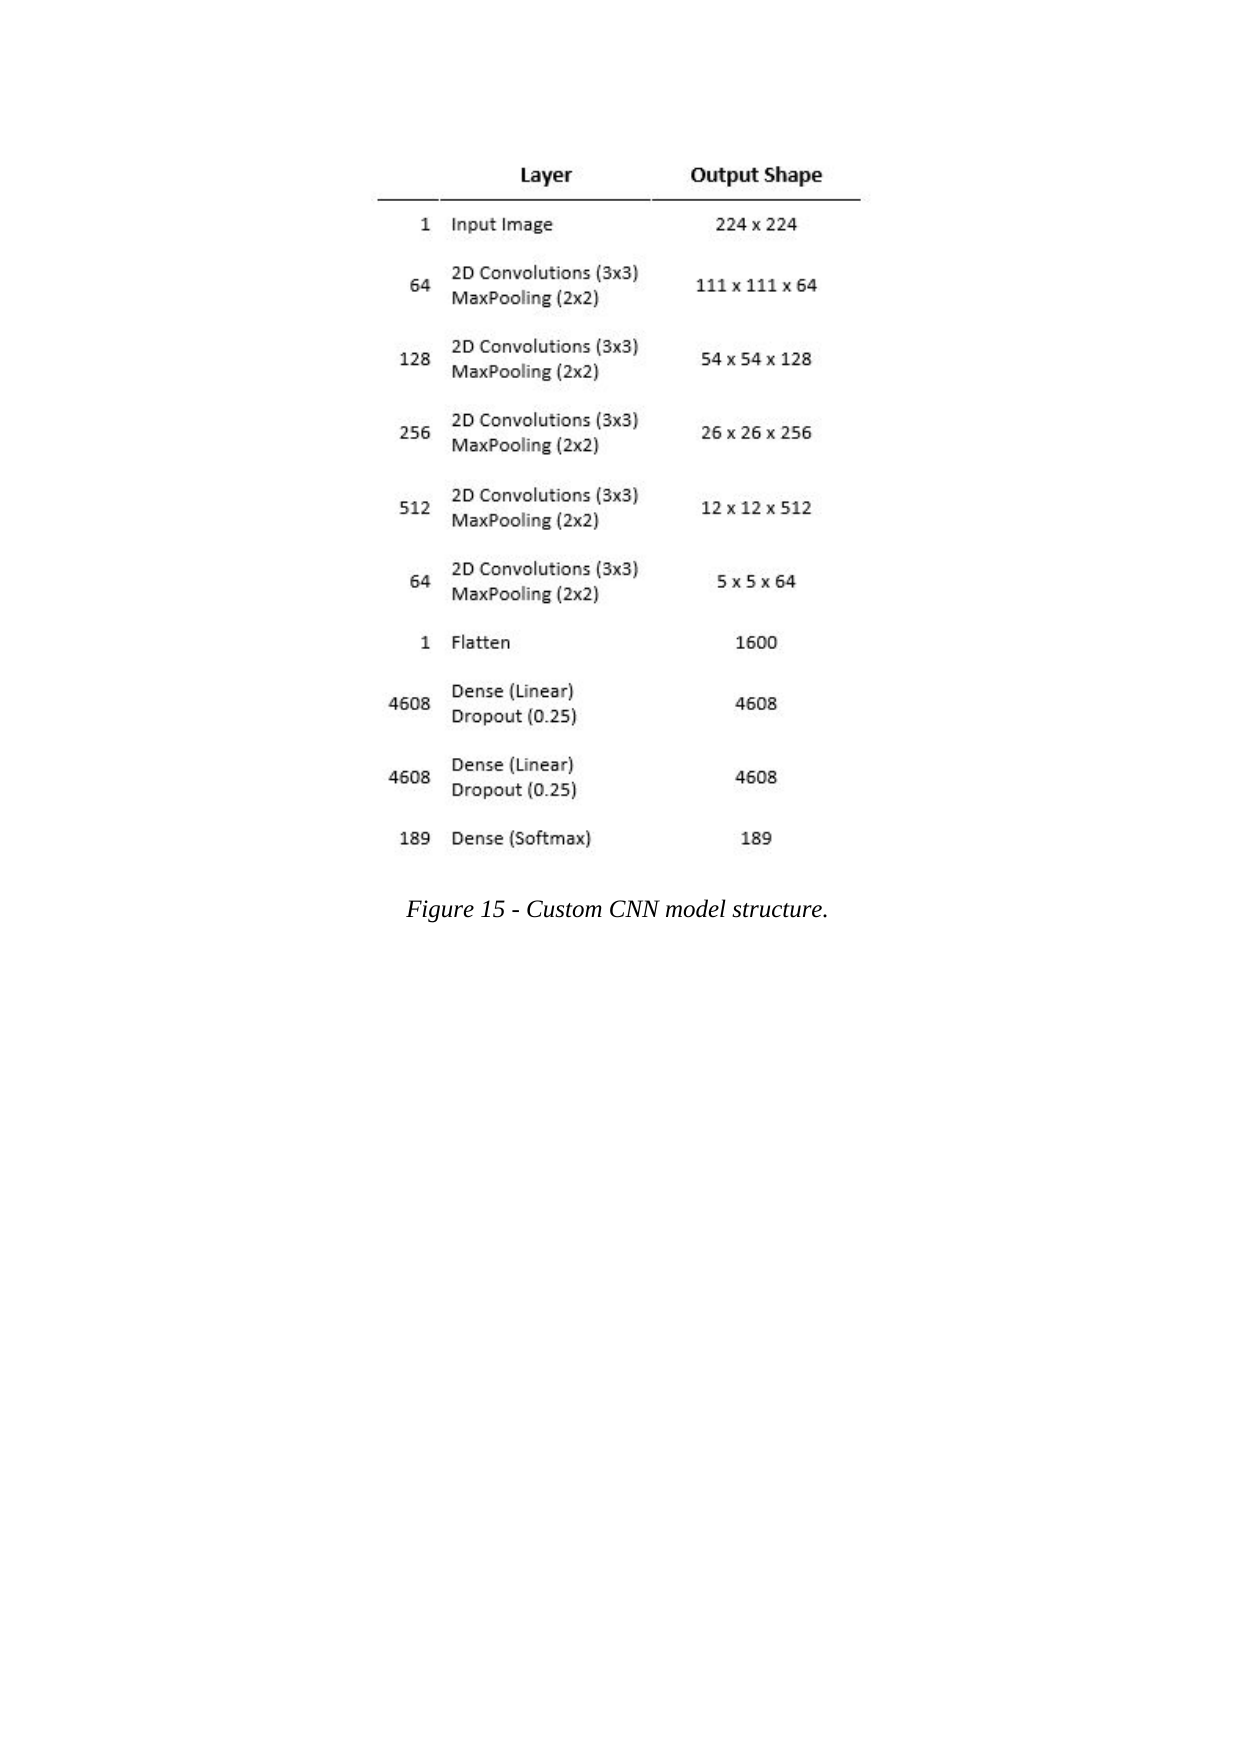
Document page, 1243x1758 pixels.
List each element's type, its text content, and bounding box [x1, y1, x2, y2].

text Figure 15 - Custom CNN model structure. [406, 895, 918, 923]
picture [370, 154, 872, 862]
